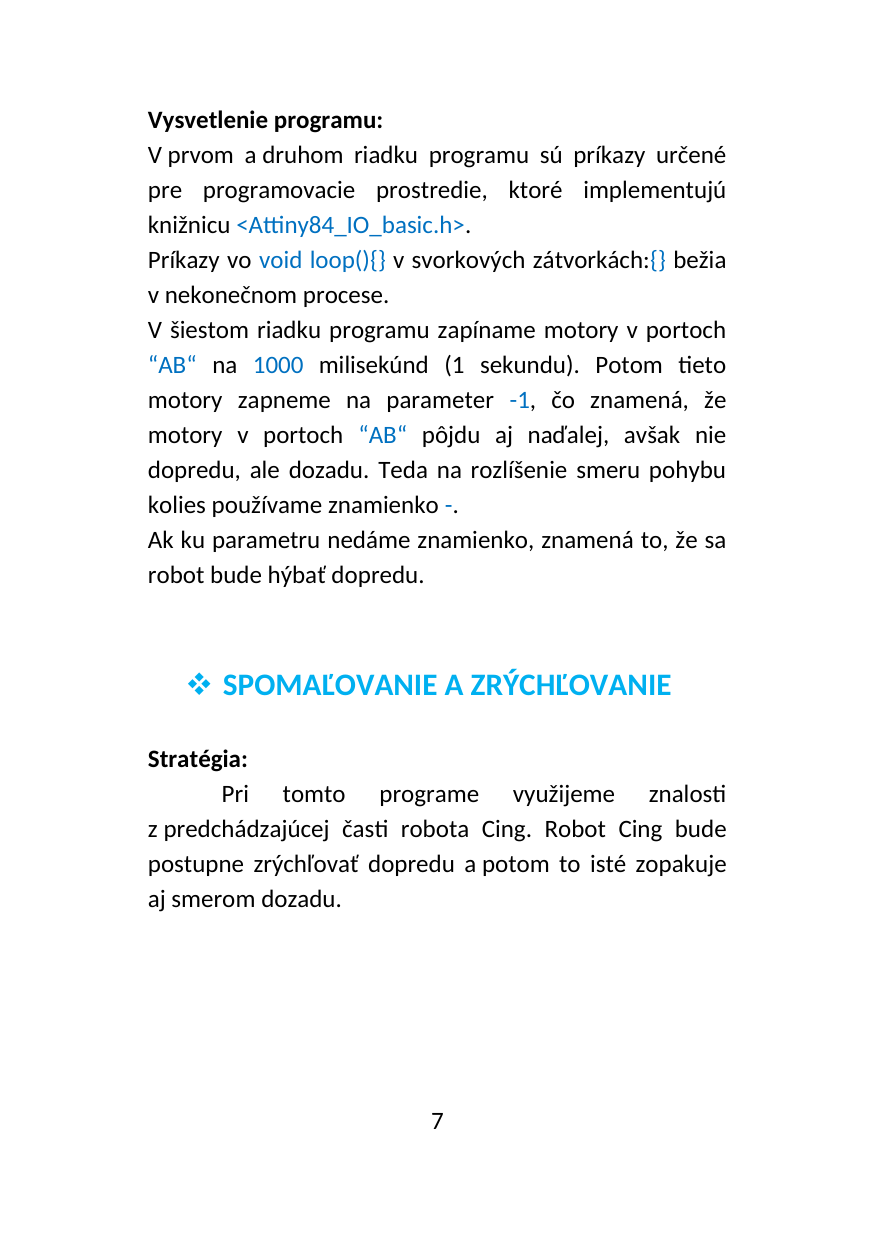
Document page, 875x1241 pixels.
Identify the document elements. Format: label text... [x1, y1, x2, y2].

text Stratégia: [148, 744, 726, 774]
text Pri tomto programe využijeme znalosti z predchádzajúcej časti robota Cing. Robot Cing bude postupne zrýchľovať dopredu a potom to isté zopakuje aj smerom dozadu. [148, 779, 726, 914]
text Vysvetlenie programu: [148, 104, 726, 135]
text Ak ku parametru nedáme znamienko, znamená to, že sa robot bude hýbať dopredu. [148, 524, 726, 590]
text V prvom a druhom riadku programu sú príkazy určené pre programovacie prostredie, ktoré implementujú knižnicu <Attiny84_IO_basic.h>. [148, 139, 726, 240]
text Príkazy vo void loop(){} v svorkových zátvorkách:{} bežia v nekonečnom procese. [148, 244, 726, 310]
text V šiestom riadku programu zapíname motory v portoch “AB“ na 1000 milisekúnd (1 sekundu). Potom tieto motory zapneme na parameter -1, čo znamená, že motory v portoch “AB“ pôjdu aj naďalej, avšak nie dopredu, ale dozadu. Teda na rozlíšenie smeru pohybu kolies používame znamienko -. [148, 314, 726, 520]
subtitle SPOMAĽOVANIE A ZRÝCHĽOVANIE [185, 665, 726, 703]
